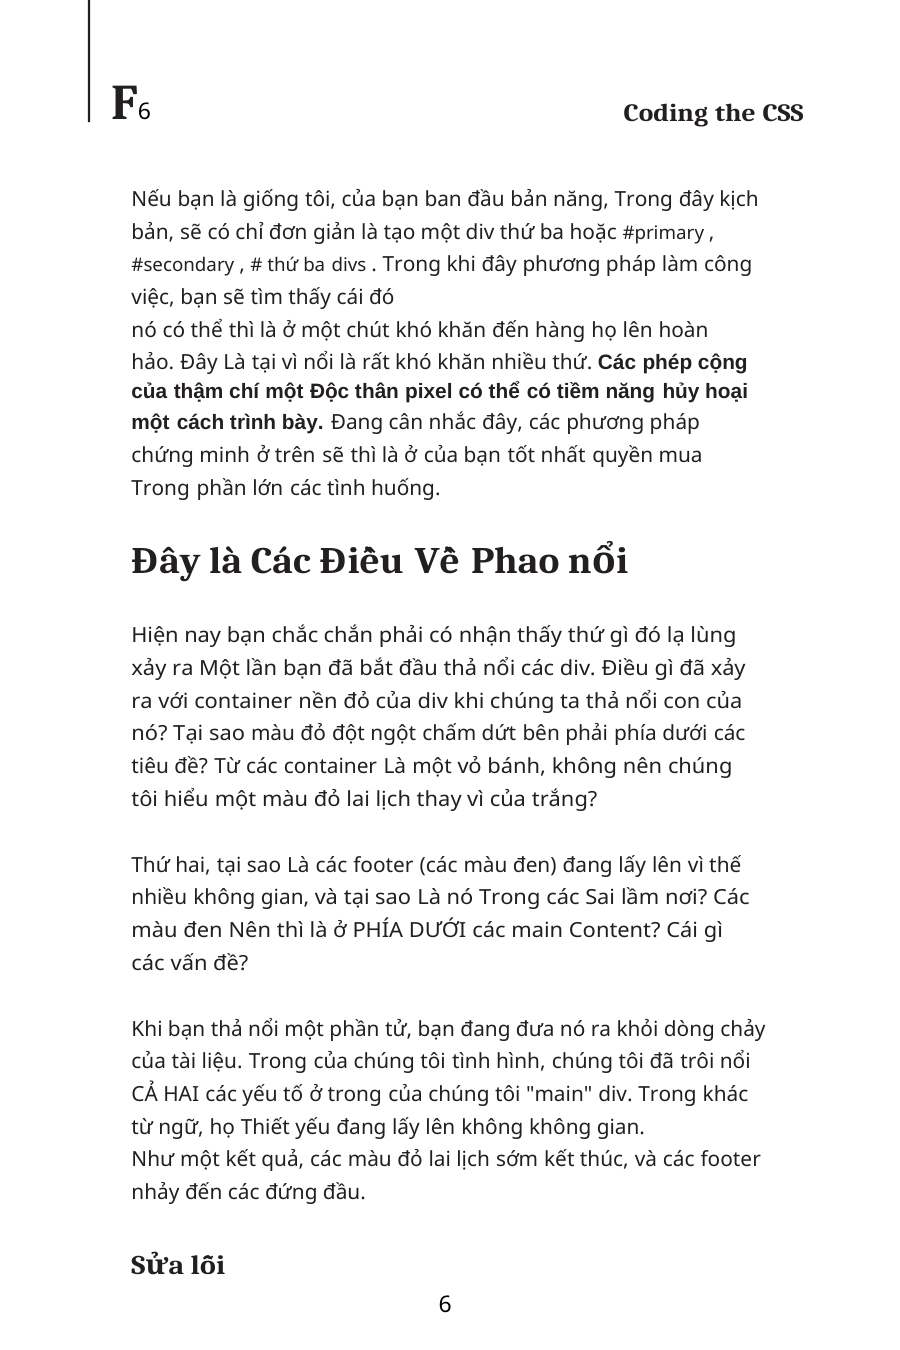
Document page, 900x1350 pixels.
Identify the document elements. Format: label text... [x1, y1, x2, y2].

text Khi bạn thả nổi một phần tử, bạn đang đưa nó ra khỏi dòng chảy của tài liệu. Trong của chúng tôi tình hình, chúng tôi đã trôi nổi CẢ HAI các yếu tố ở trong của chúng tôi "main" div. Trong khác từ ngữ, họ Thiết yếu đang lấy lên không không gian. [131, 1014, 768, 1140]
text Nếu bạn là giống tôi, của bạn ban đầu bản năng, Trong đây kịch bản, sẽ có chỉ đơn giản là tạo một div thứ ba hoặc #primary , #secondary , # thứ ba divs . Trong khi đây phương pháp làm công việc, bạn sẽ tìm thấy cái đó [131, 184, 768, 311]
subtitle Đây là Các Điều Về Phao nổi [131, 540, 889, 583]
text Hiện nay bạn chắc chắn phải có nhận thấy thứ gì đó lạ lùng xảy ra Một lần bạn đã bắt đầu thả nổi các div. Điều gì đã xảy ra với container nền đỏ của div khi chúng ta thả nổi con của nó? Tại sao màu đỏ đột ngột chấm dứt bên phải phía dưới các tiêu đề? Từ các container Là một vỏ bánh, không nên chúng tôi hiểu một màu đỏ lai lịch thay vì của trắng? [131, 621, 748, 812]
text Thứ hai, tại sao Là các footer (các màu đen) đang lấy lên vì thế nhiều không gian, và tại sao Là nó Trong các Sai lầm nơi? Các màu đen Nên thì là ở PHÍA DƯỚI các main Content? Cái gì các vấn đề? [131, 850, 752, 976]
text nó có thể thì là ở một chút khó khăn đến hàng họ lên hoàn hảo. Đây Là tại vì nổi là rất khó khăn nhiều thứ. Các phép cộng của thậm chí một Độc thân pixel có thể có tiềm năng hủy hoại một cách trình bày. Đang cân nhắc đây, các phương pháp chứng minh ở trên sẽ thì là ở của bạn tốt nhất quyền mua Trong phần lớn các tình huống. [131, 315, 755, 501]
subtitle Sửa lỗi [131, 1250, 889, 1281]
text Như một kết quả, các màu đỏ lai lịch sớm kết thúc, và các footer nhảy đến các đứng đầu. [131, 1144, 768, 1205]
